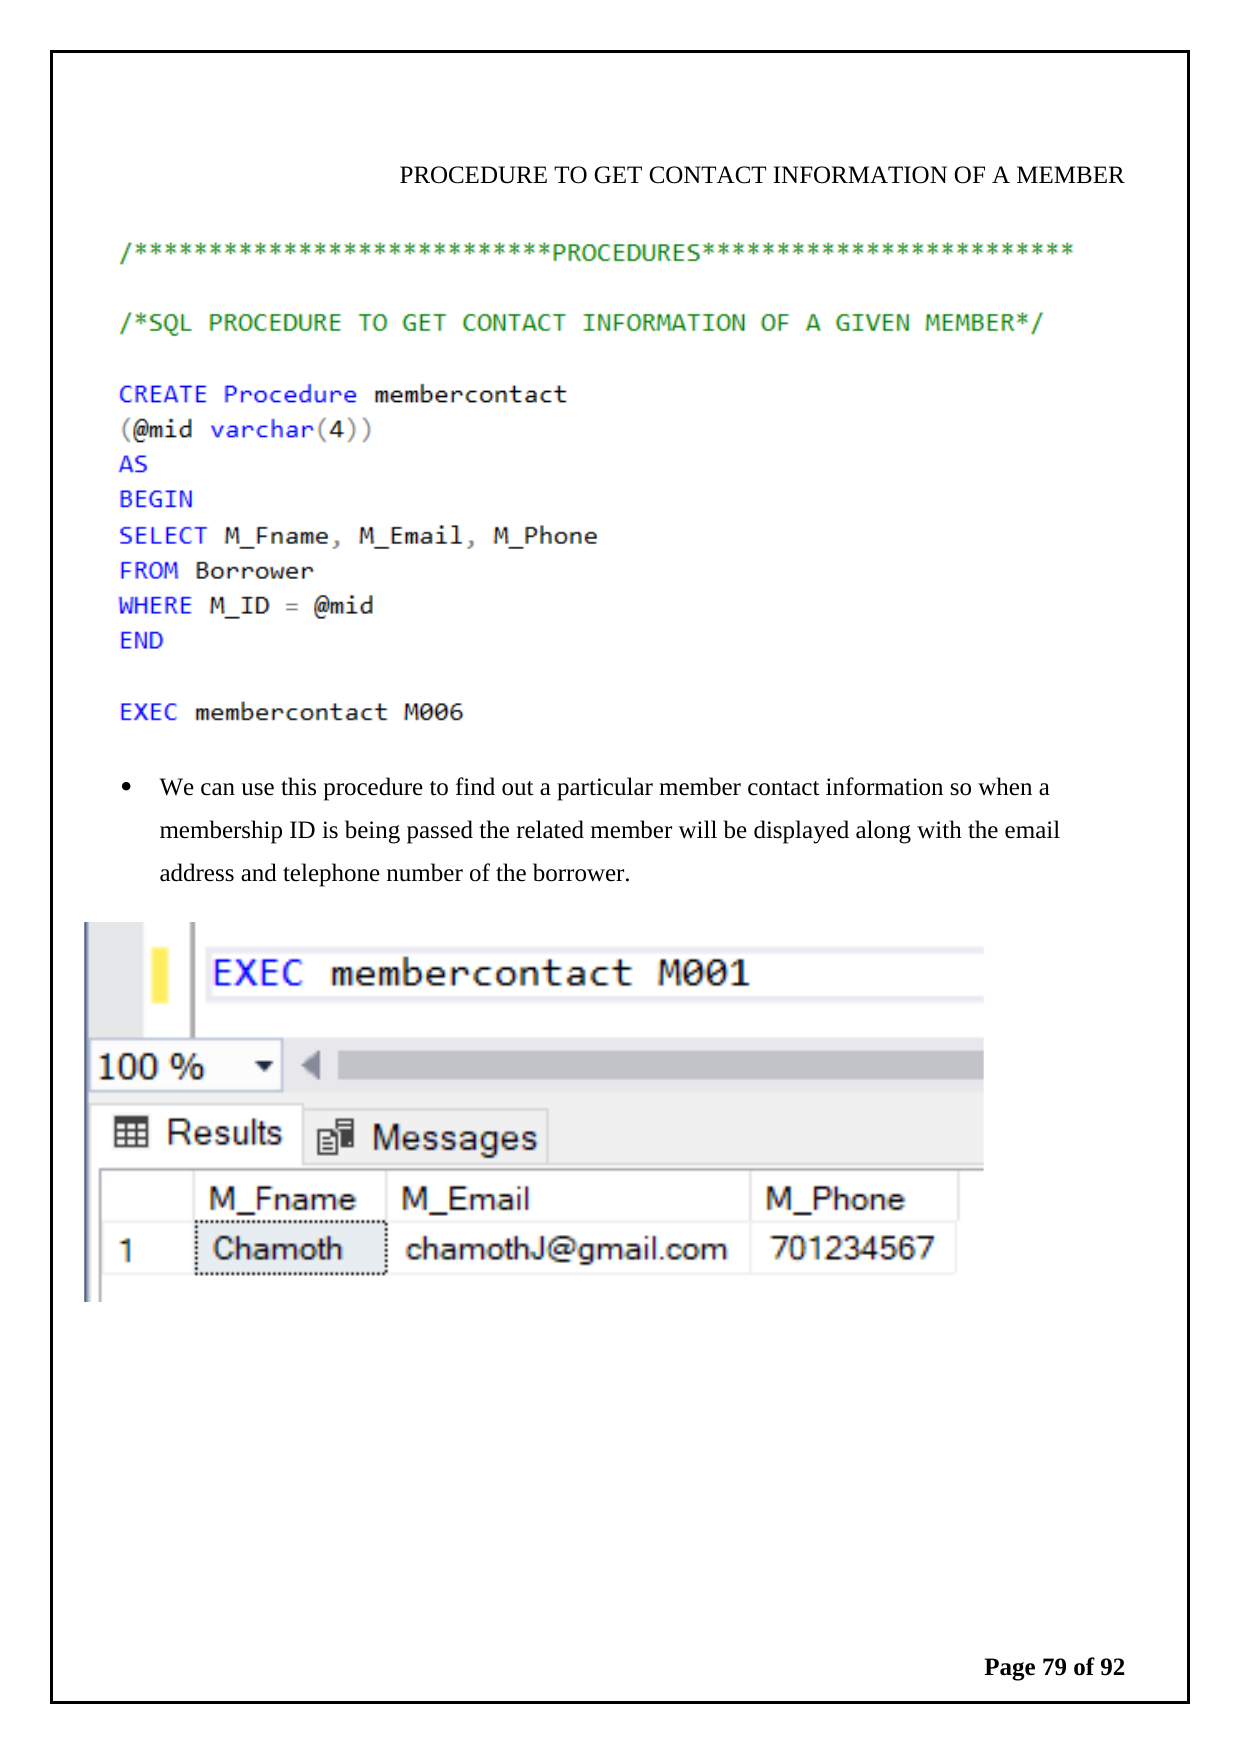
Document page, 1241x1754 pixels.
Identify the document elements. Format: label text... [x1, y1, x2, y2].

list We can use this procedure to find out a particular member contact information so when a membership ID is being passed the related member will be displayed along with the email address and telephone number of the borrower. [122, 772, 1125, 887]
text PROCEDURE TO GET CONTACT INFORMATION OF A MEMBER [84, 160, 1125, 189]
picture [84, 922, 984, 1302]
picture [84, 224, 1075, 737]
